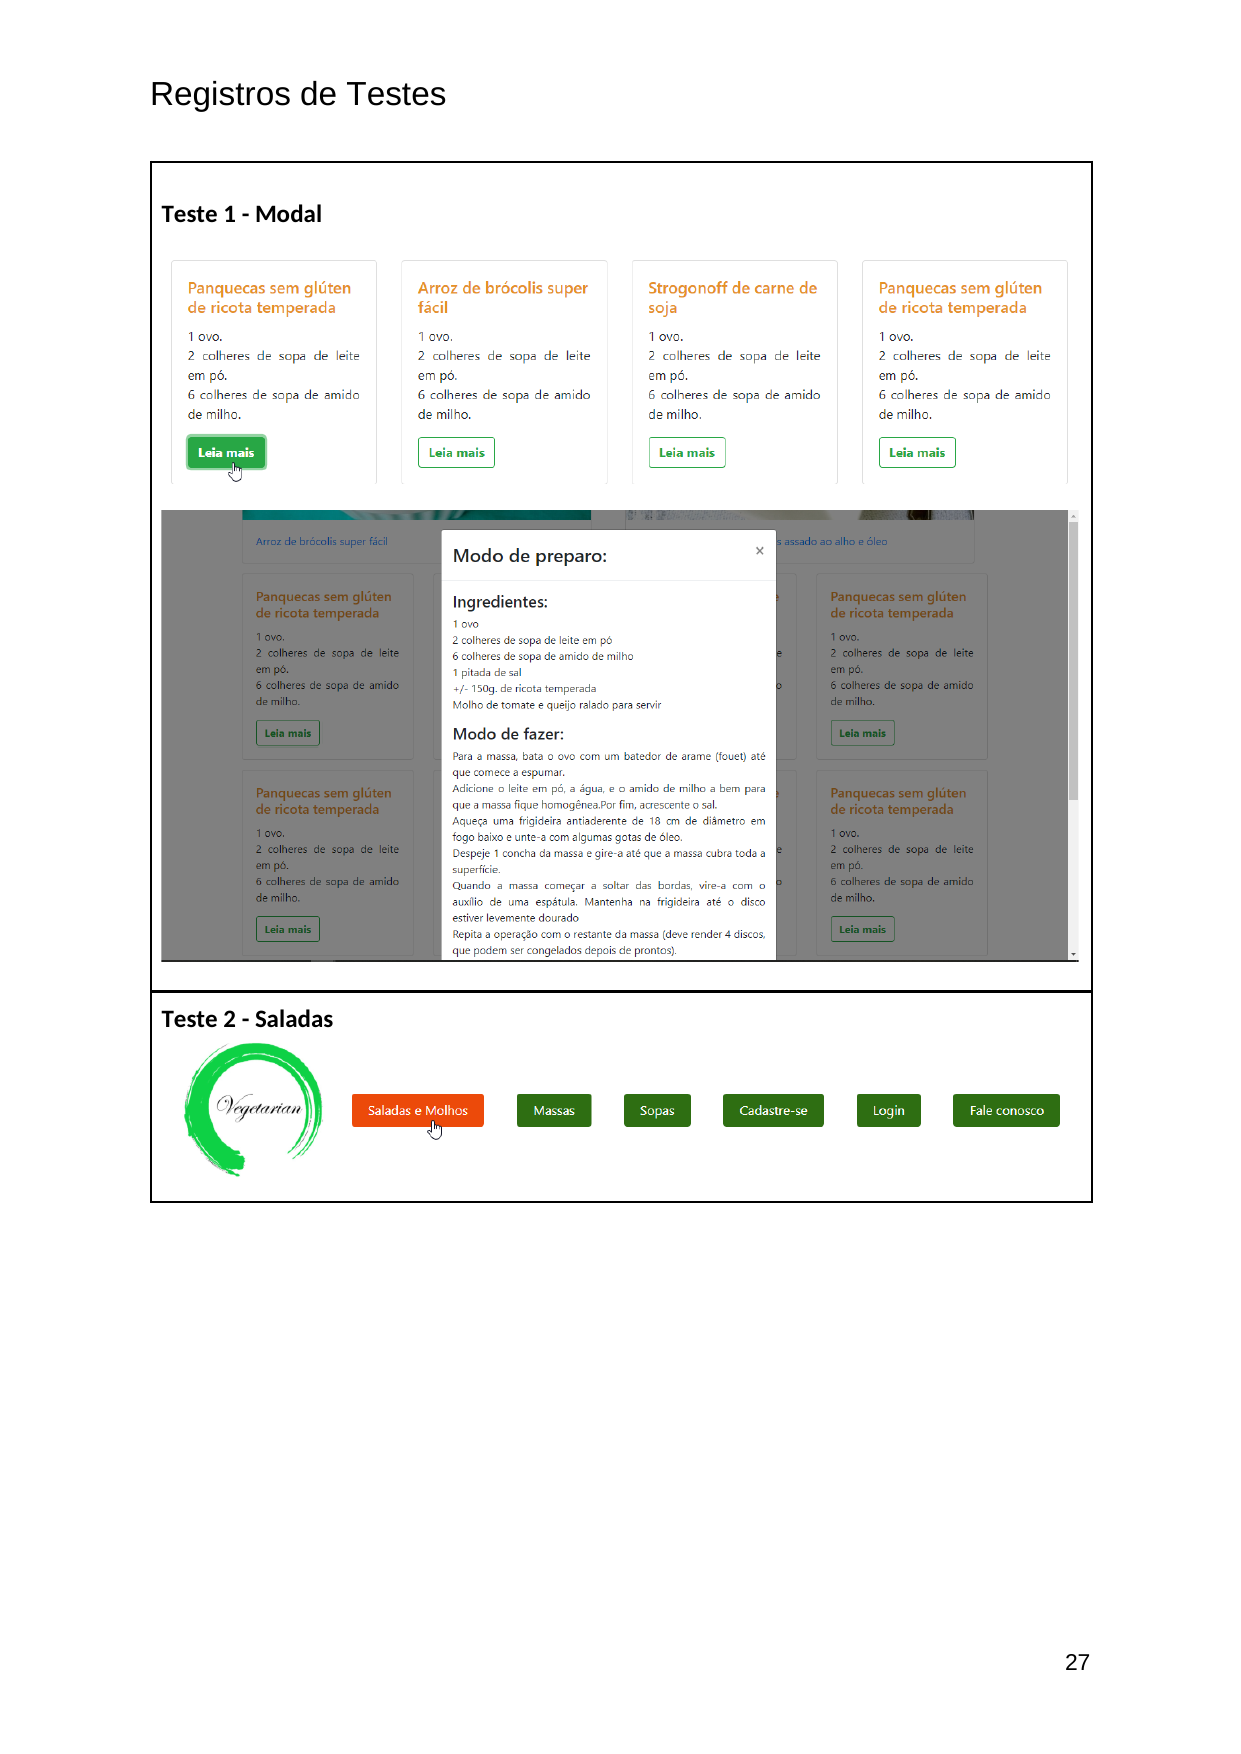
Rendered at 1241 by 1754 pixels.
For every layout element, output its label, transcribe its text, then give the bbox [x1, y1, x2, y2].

table_cell Teste 2 - Saladas [152, 993, 1091, 1201]
table_header Teste 1 - Modal [152, 163, 1091, 990]
picture [161, 256, 1079, 484]
picture [161, 1037, 1079, 1187]
picture [161, 510, 1079, 962]
subtitle Registros de Testes [150, 74, 1090, 112]
